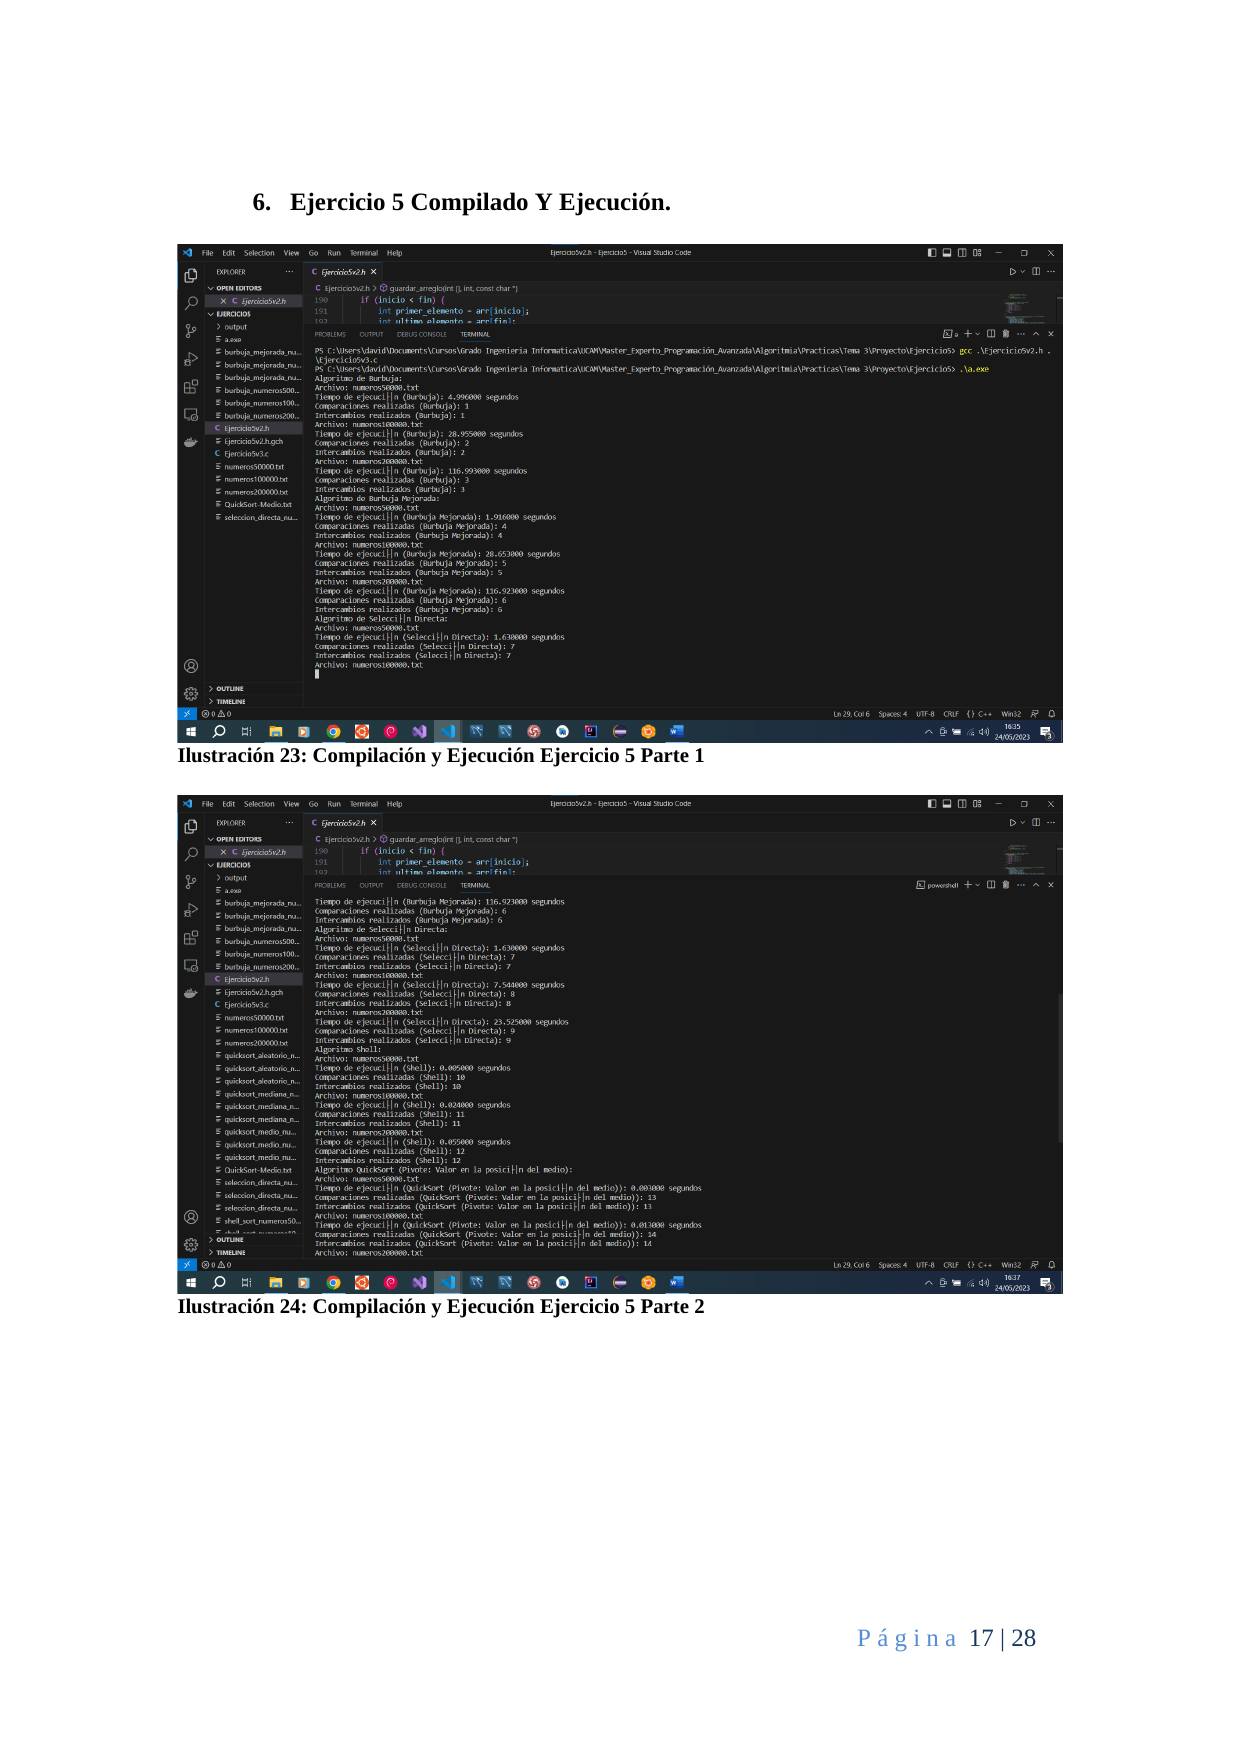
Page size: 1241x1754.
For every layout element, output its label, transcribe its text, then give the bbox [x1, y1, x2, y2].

picture [177, 244, 1063, 743]
list Ejercicio 5 Compilado Y Ejecución. [252, 187, 1063, 216]
picture [177, 795, 1063, 1294]
